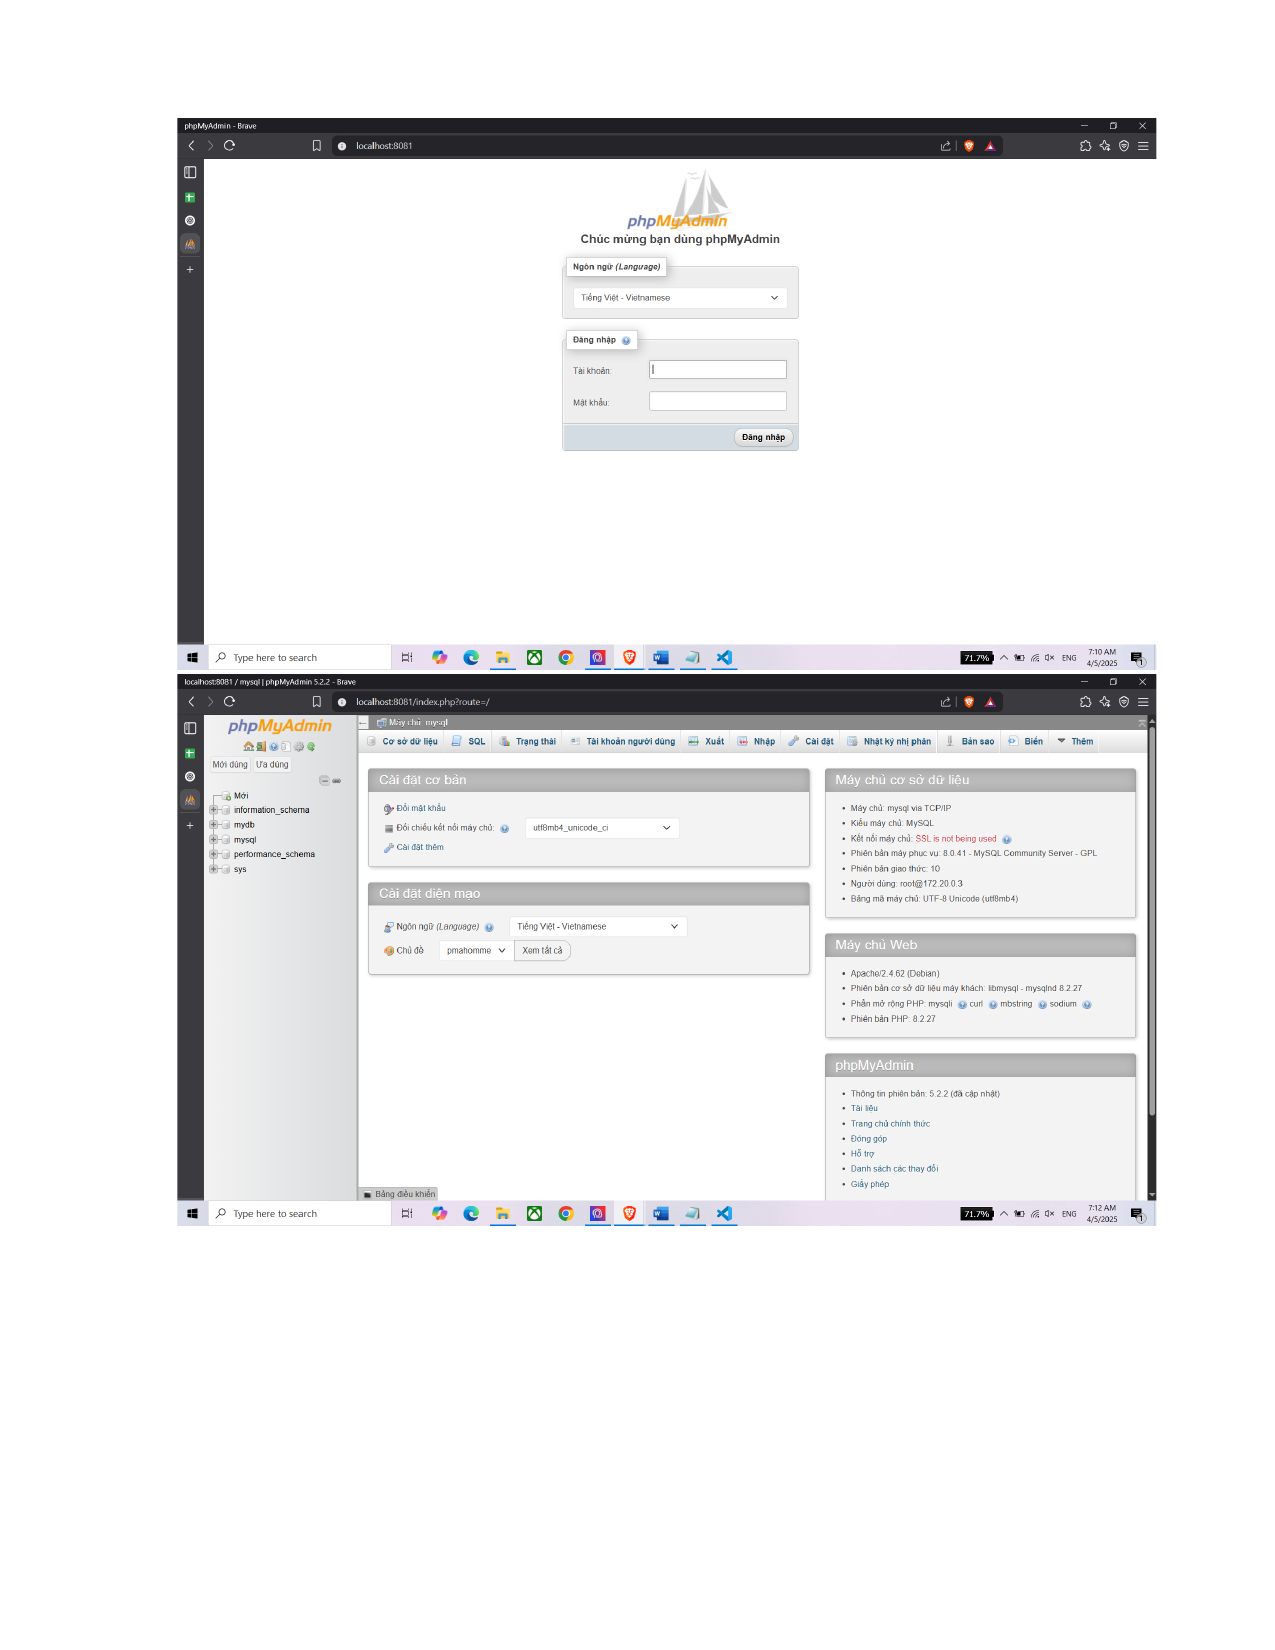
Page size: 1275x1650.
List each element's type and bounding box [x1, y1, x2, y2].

picture [177, 674, 1157, 1226]
picture [177, 118, 1157, 670]
